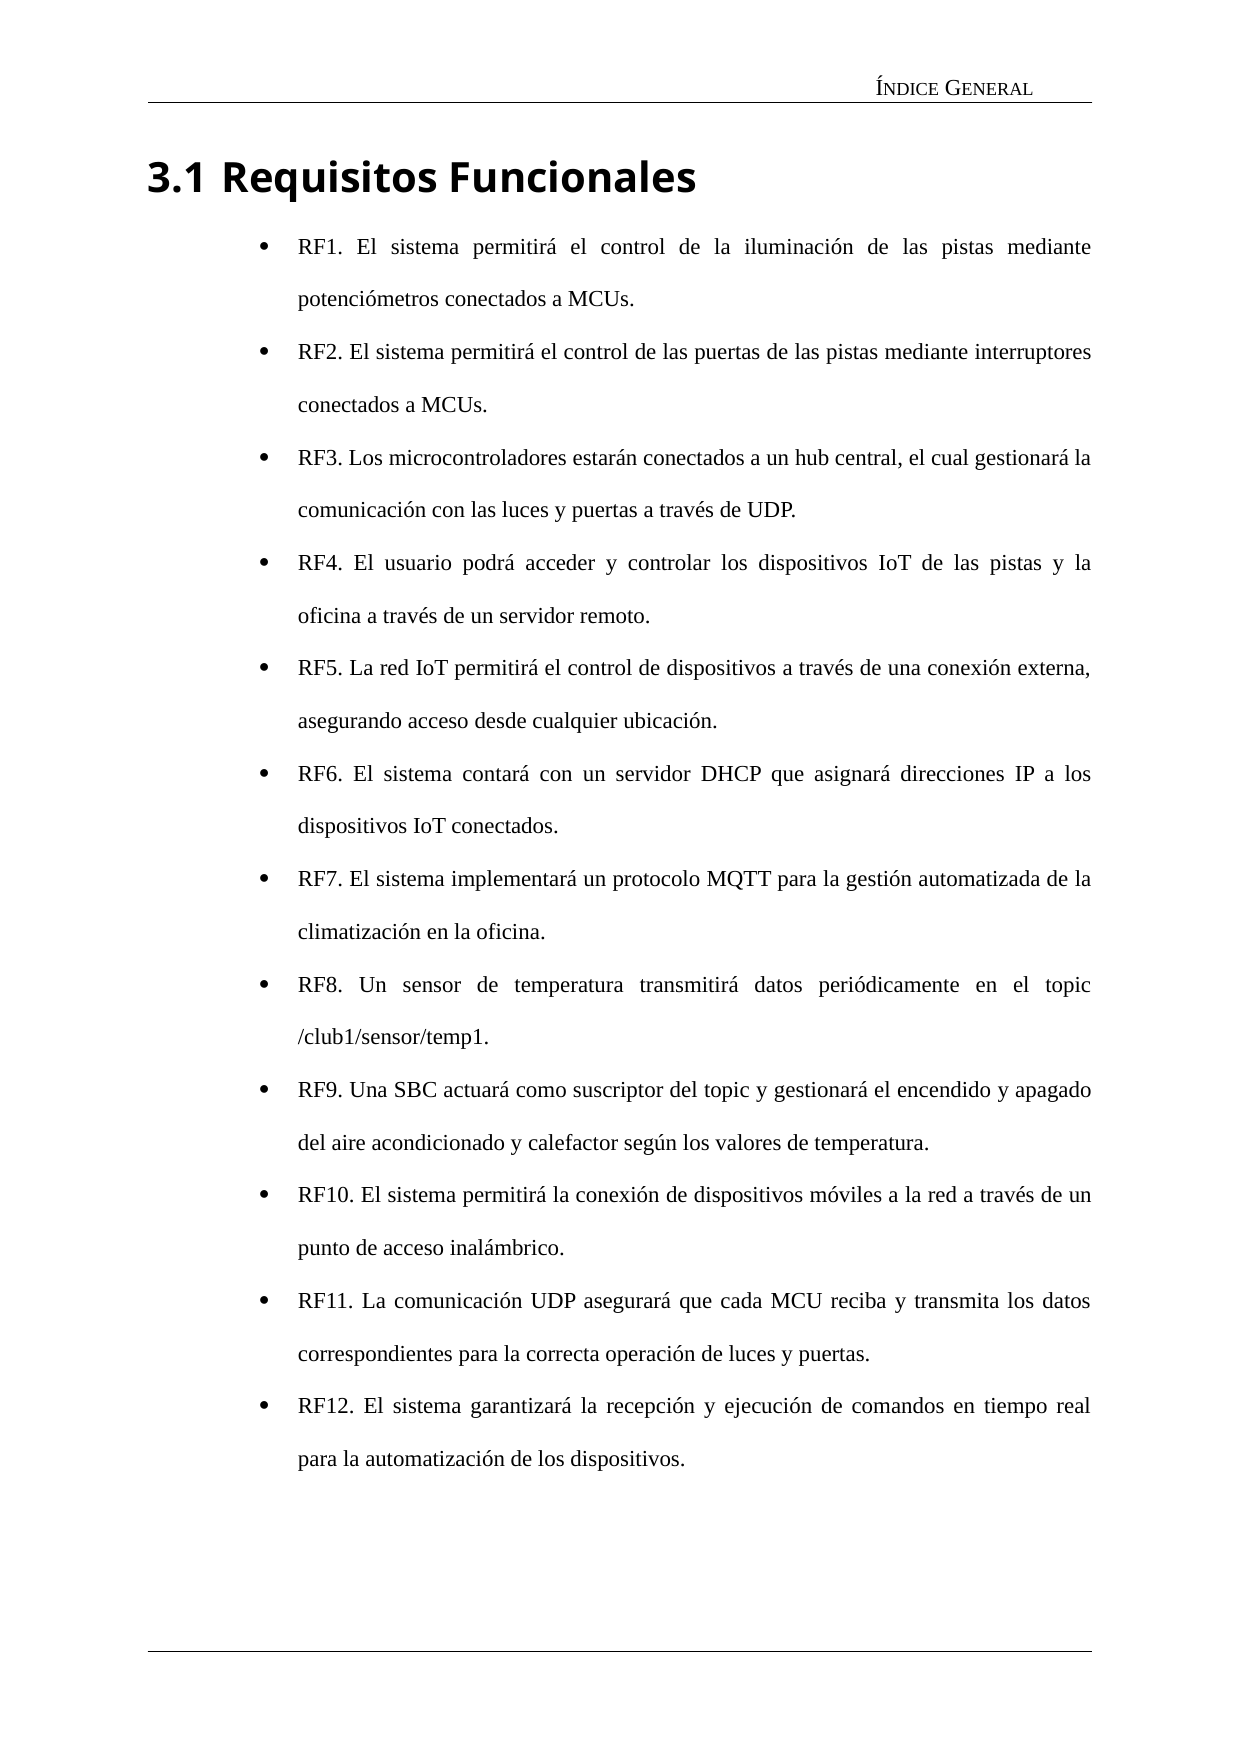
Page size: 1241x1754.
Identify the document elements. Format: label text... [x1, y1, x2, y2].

list RF6. El sistema contará con un servidor DHCP que asignará direcciones IP a los dispositivos IoT conectados. [260, 760, 1092, 839]
subtitle Requisitos Funcionales [148, 148, 1092, 204]
list RF4. El usuario podrá acceder y controlar los dispositivos IoT de las pistas y la oficina a través de un servidor remoto. [260, 549, 1092, 628]
list RF10. El sistema permitirá la conexión de dispositivos móviles a la red a través de un punto de acceso inalámbrico. [260, 1182, 1092, 1261]
list RF3. Los microcontroladores estarán conectados a un hub central, el cual gestionará la comunicación con las luces y puertas a través de UDP. [260, 444, 1092, 523]
list RF11. La comunicación UDP asegurará que cada MCU reciba y transmita los datos correspondientes para la correcta operación de luces y puertas. [260, 1287, 1092, 1366]
list RF7. El sistema implementará un protocolo MQTT para la gestión automatizada de la climatización en la oficina. [260, 865, 1092, 944]
list RF1. El sistema permitirá el control de la iluminación de las pistas mediante potenciómetros conectados a MCUs. [260, 233, 1092, 312]
list RF8. Un sensor de temperatura transmitirá datos periódicamente en el topic /club1/sensor/temp1. [260, 971, 1092, 1050]
list RF12. El sistema garantizará la recepción y ejecución de comandos en tiempo real para la automatización de los dispositivos. [260, 1392, 1092, 1471]
list RF5. La red IoT permitirá el control de dispositivos a través de una conexión externa, asegurando acceso desde cualquier ubicación. [260, 654, 1092, 733]
list RF2. El sistema permitirá el control de las puertas de las pistas mediante interruptores conectados a MCUs. [260, 338, 1092, 417]
list RF9. Una SBC actuará como suscriptor del topic y gestionará el encendido y apagado del aire acondicionado y calefactor según los valores de temperatura. [260, 1076, 1092, 1155]
